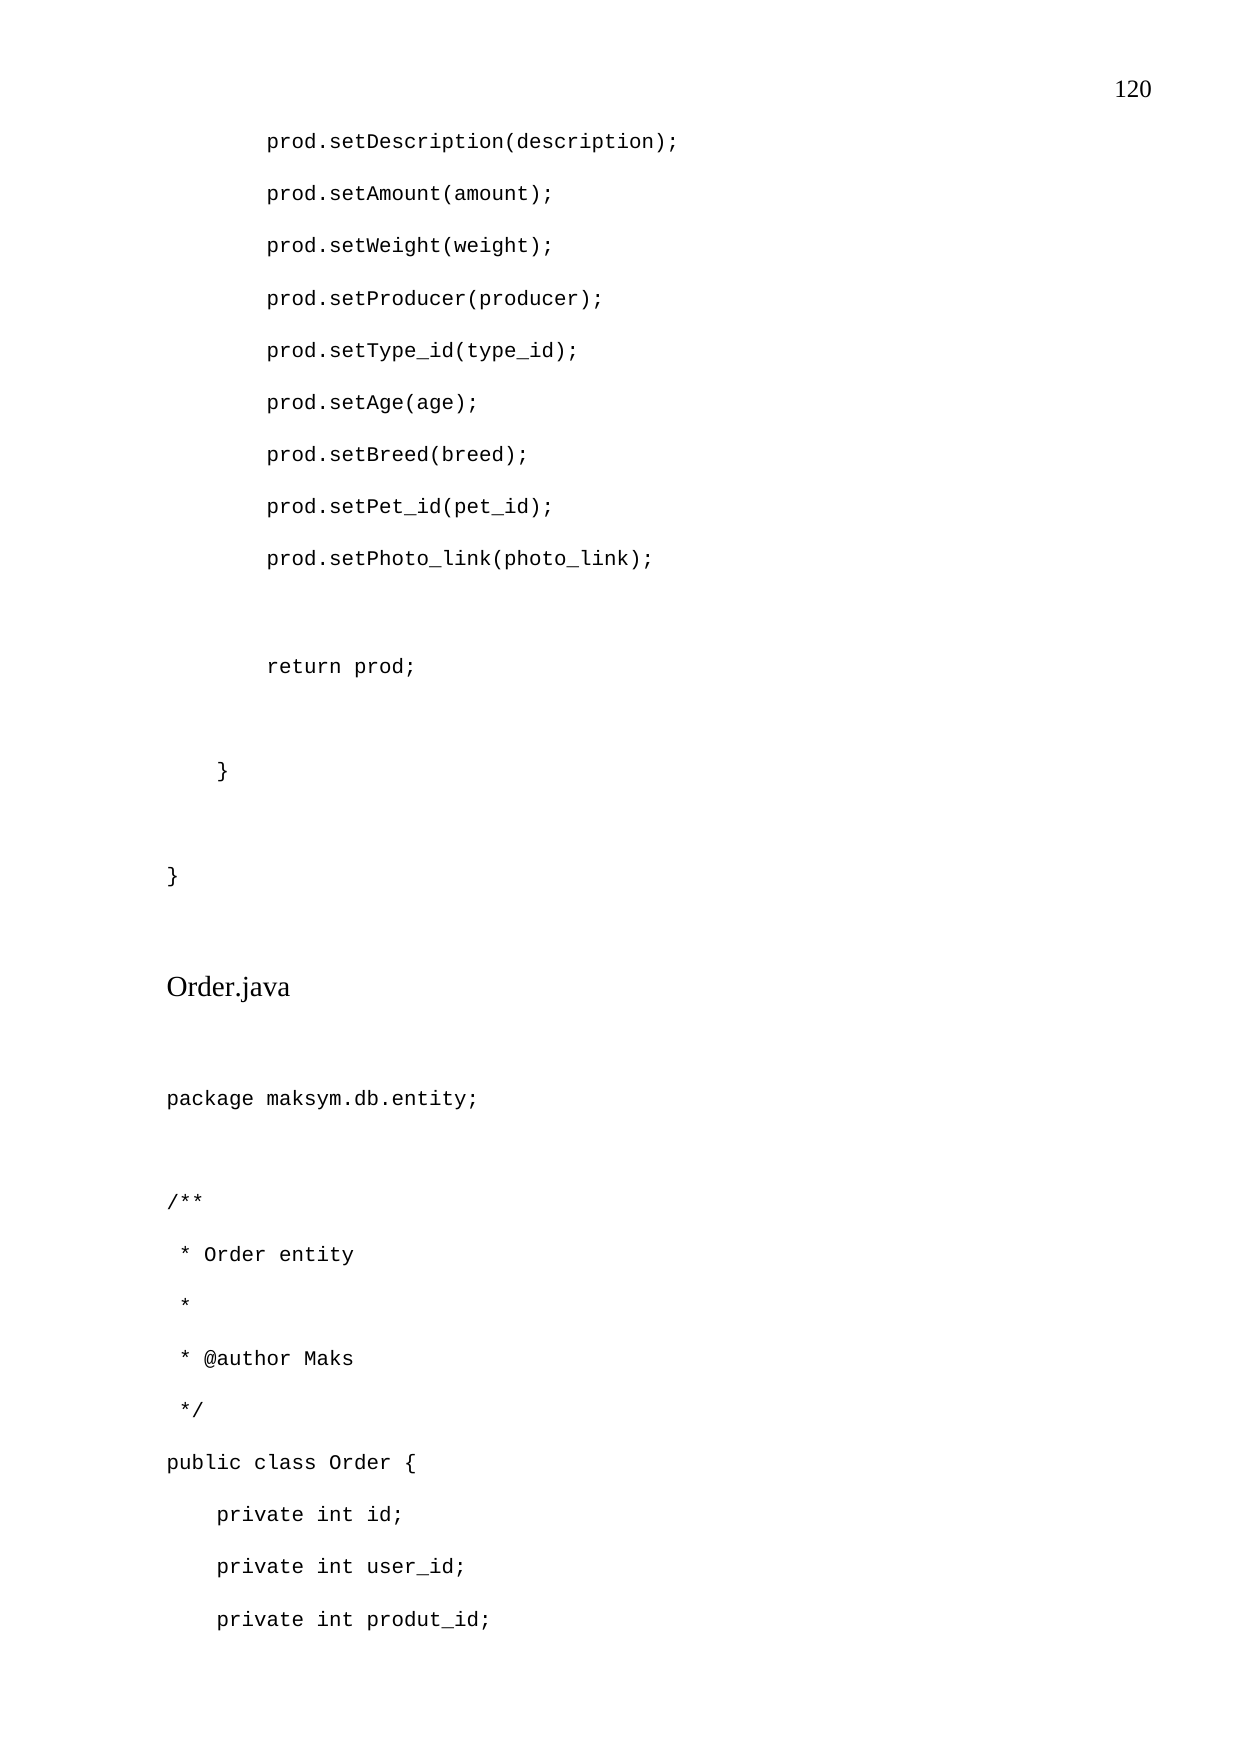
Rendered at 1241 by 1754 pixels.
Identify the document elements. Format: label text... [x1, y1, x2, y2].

text } [166, 864, 1152, 888]
text prod.setAge(age); [166, 392, 1152, 415]
text prod.setProducer(producer); [166, 288, 1152, 311]
text public class Order { [166, 1452, 1152, 1476]
text private int user_id; [166, 1557, 1152, 1580]
text prod.setWeight(weight); [166, 236, 1152, 259]
text Order.java [166, 969, 1152, 1002]
text * @author Maks [166, 1348, 1152, 1372]
text prod.setType_id(type_id); [166, 340, 1152, 363]
text private int id; [166, 1504, 1152, 1528]
text private int produt_id; [166, 1609, 1152, 1632]
text */ [166, 1400, 1152, 1424]
text prod.setBreed(breed); [166, 444, 1152, 467]
text prod.setDescription(description); [166, 131, 1152, 155]
text * Order entity [166, 1244, 1152, 1268]
text prod.setAmount(amount); [166, 183, 1152, 207]
text return prod; [166, 656, 1152, 680]
text package maksym.db.entity; [166, 1088, 1152, 1111]
text prod.setPet_id(pet_id); [166, 496, 1152, 519]
text * [166, 1296, 1152, 1320]
text /** [166, 1192, 1152, 1216]
text prod.setPhoto_link(photo_link); [166, 548, 1152, 572]
text } [166, 760, 1152, 784]
